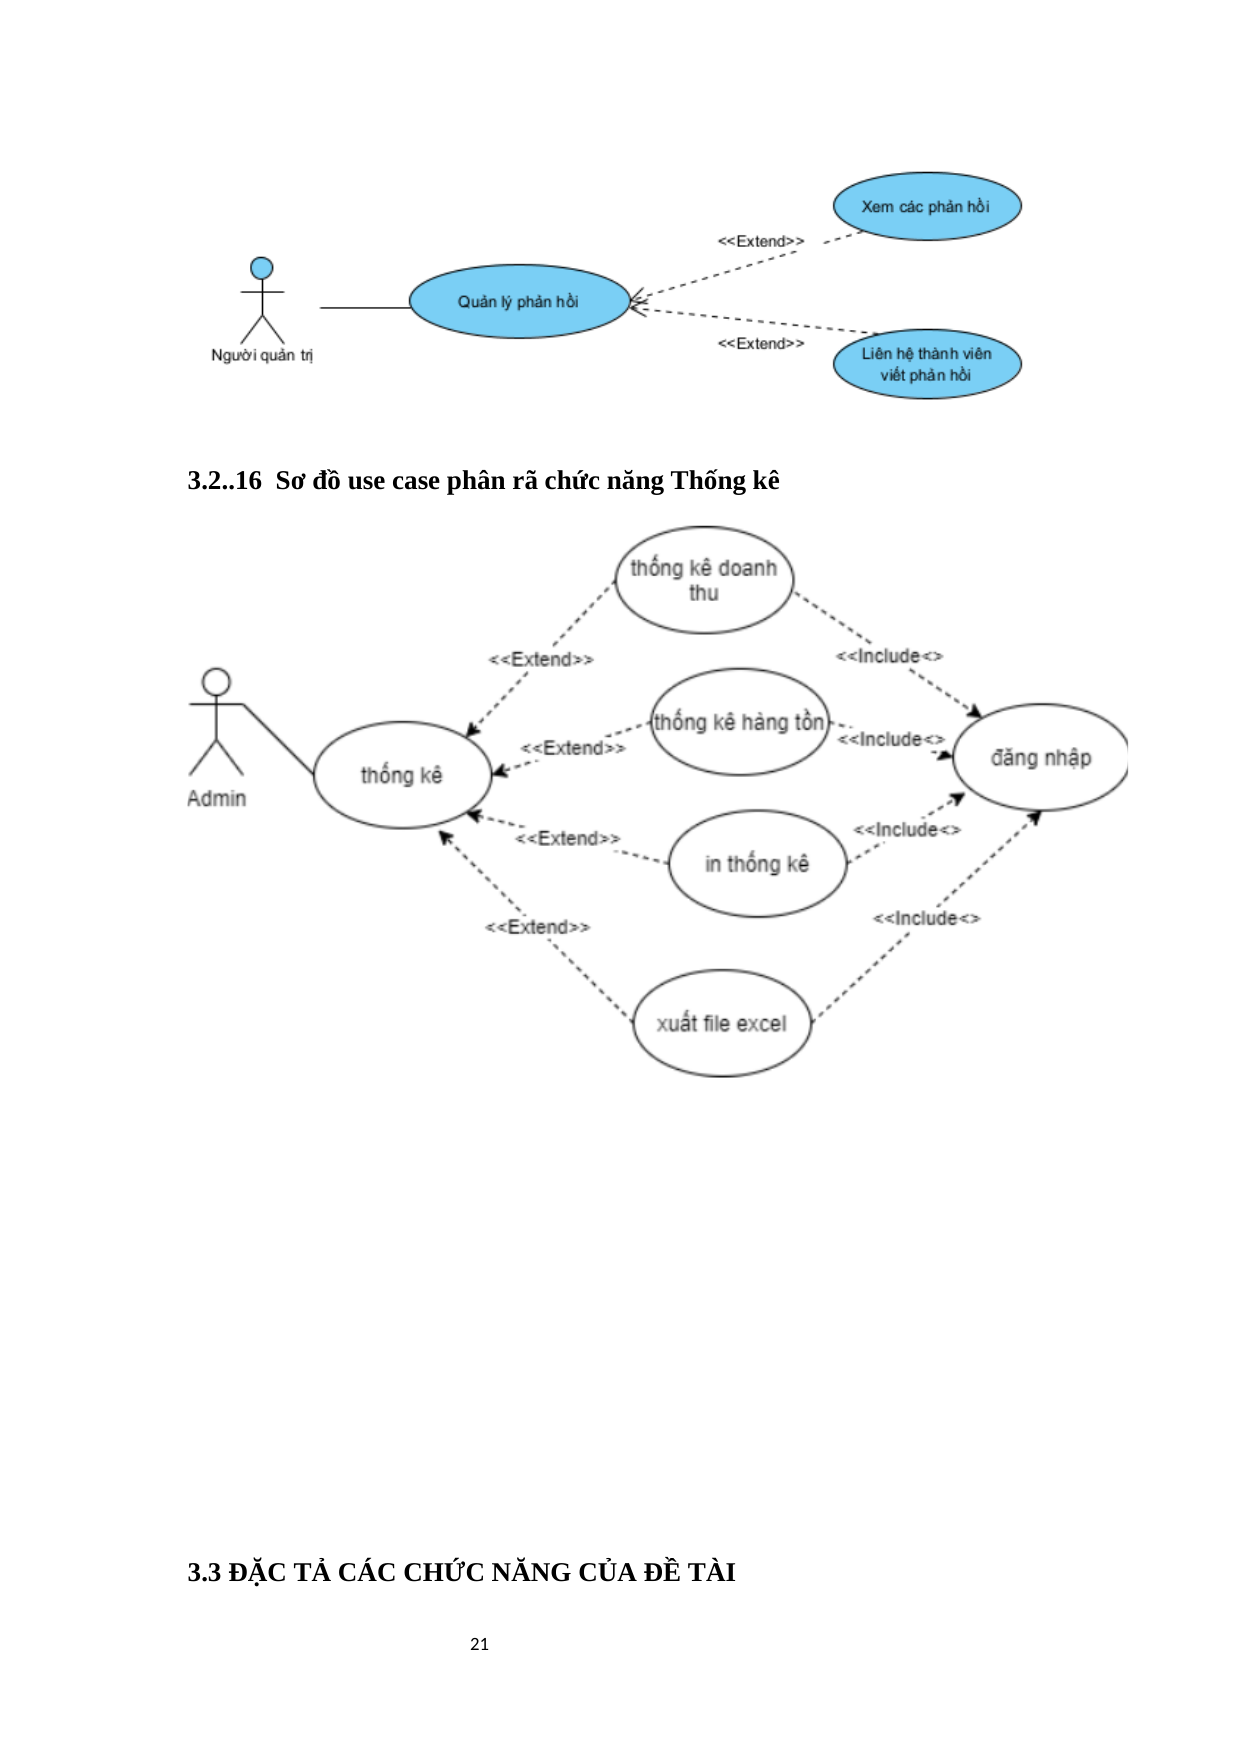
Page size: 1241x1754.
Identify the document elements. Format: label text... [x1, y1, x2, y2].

picture [187, 511, 1129, 1088]
list 3.3 ĐẶC TẢ CÁC CHỨC NĂNG CỦA ĐỀ TÀI [187, 1556, 1053, 1587]
picture [187, 150, 1054, 450]
text 3.2..16 Sơ đồ use case phân rã chức năng Thống kê [187, 464, 1053, 496]
